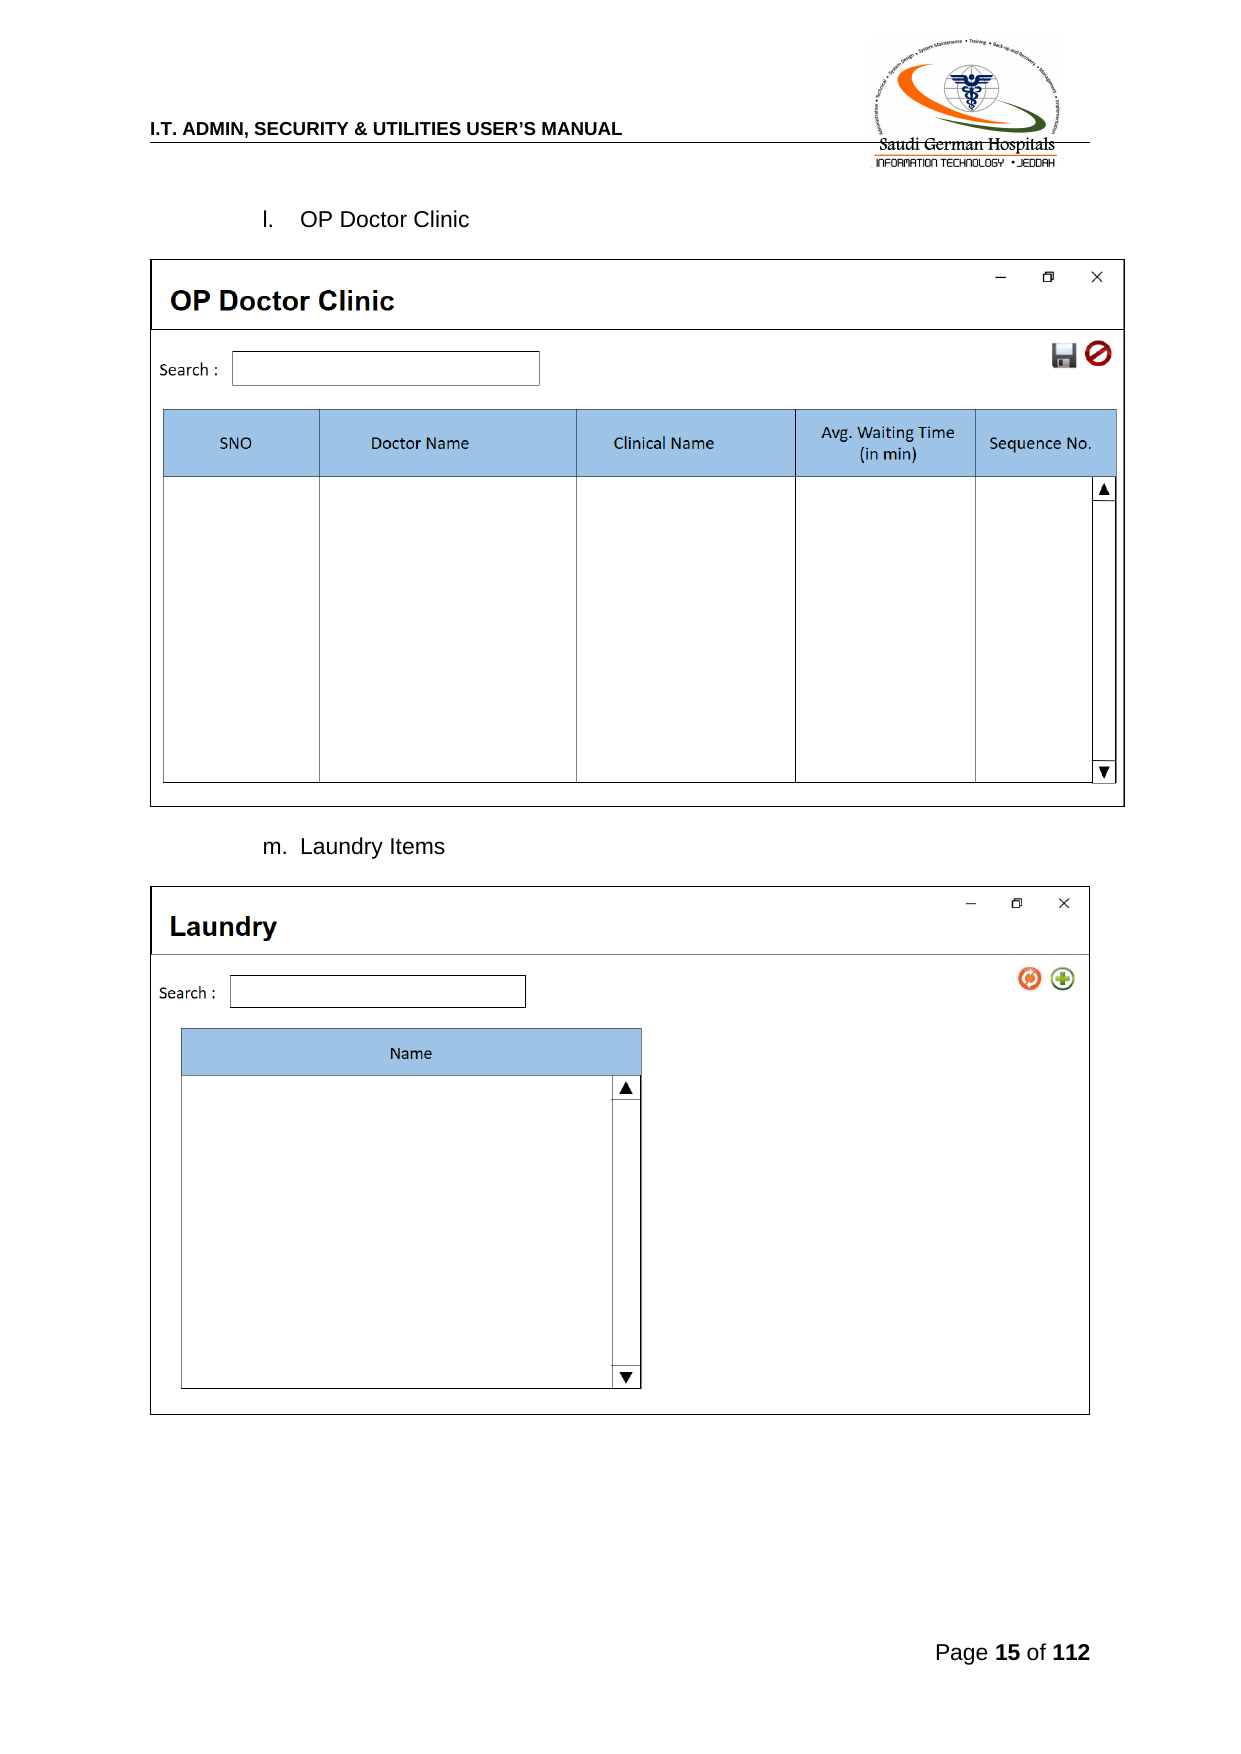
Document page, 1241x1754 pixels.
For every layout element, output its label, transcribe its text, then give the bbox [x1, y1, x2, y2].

picture [869, 37, 1064, 142]
picture [151, 887, 1089, 1414]
list Laundry Items [262, 833, 1090, 860]
list OP Doctor Clinic [262, 206, 1090, 232]
picture [869, 143, 1064, 168]
picture [151, 260, 1124, 806]
